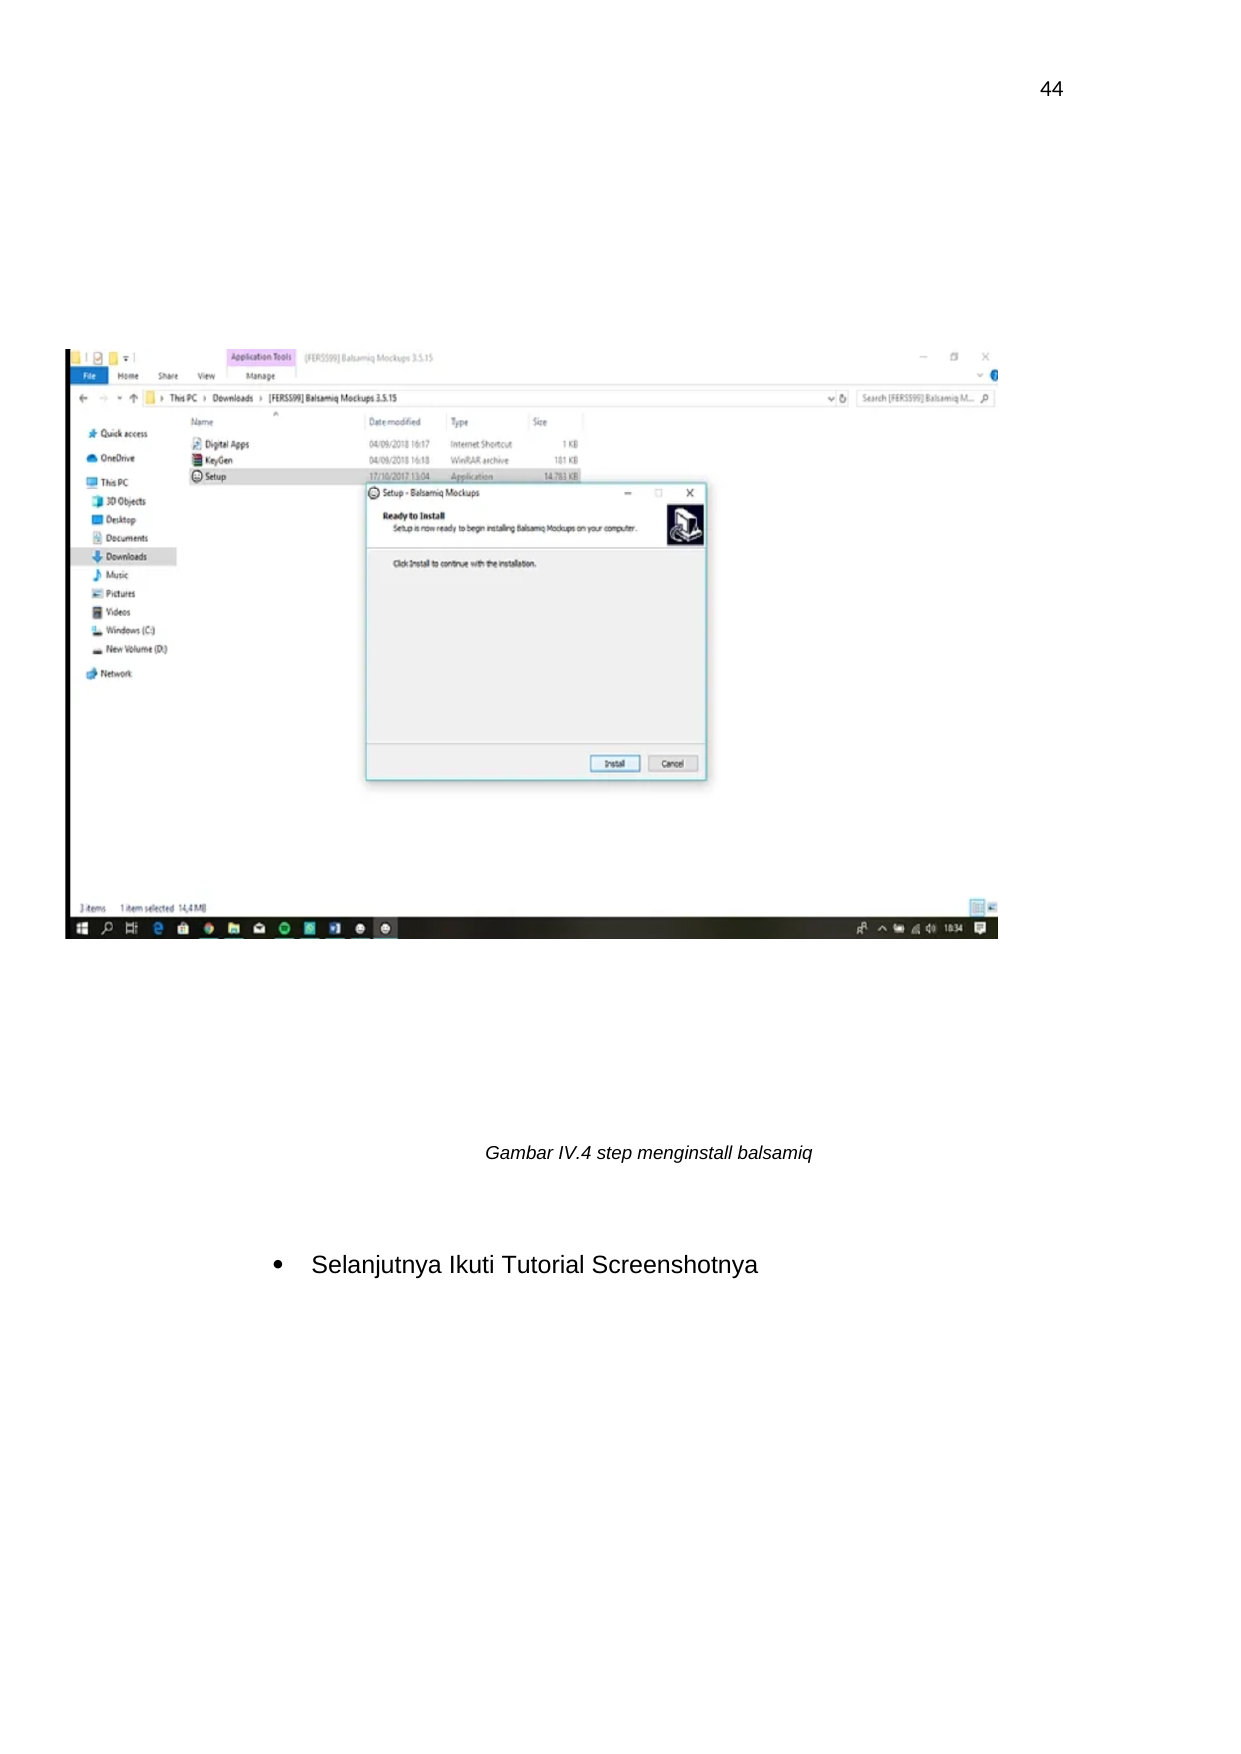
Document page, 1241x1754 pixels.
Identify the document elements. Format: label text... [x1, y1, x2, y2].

list Selanjutnya Ikuti Tutorial Screenshotnya [274, 1250, 1063, 1279]
text Gambar IV.4 step menginstall balsamiq [236, 1142, 1063, 1163]
picture [65, 349, 998, 939]
